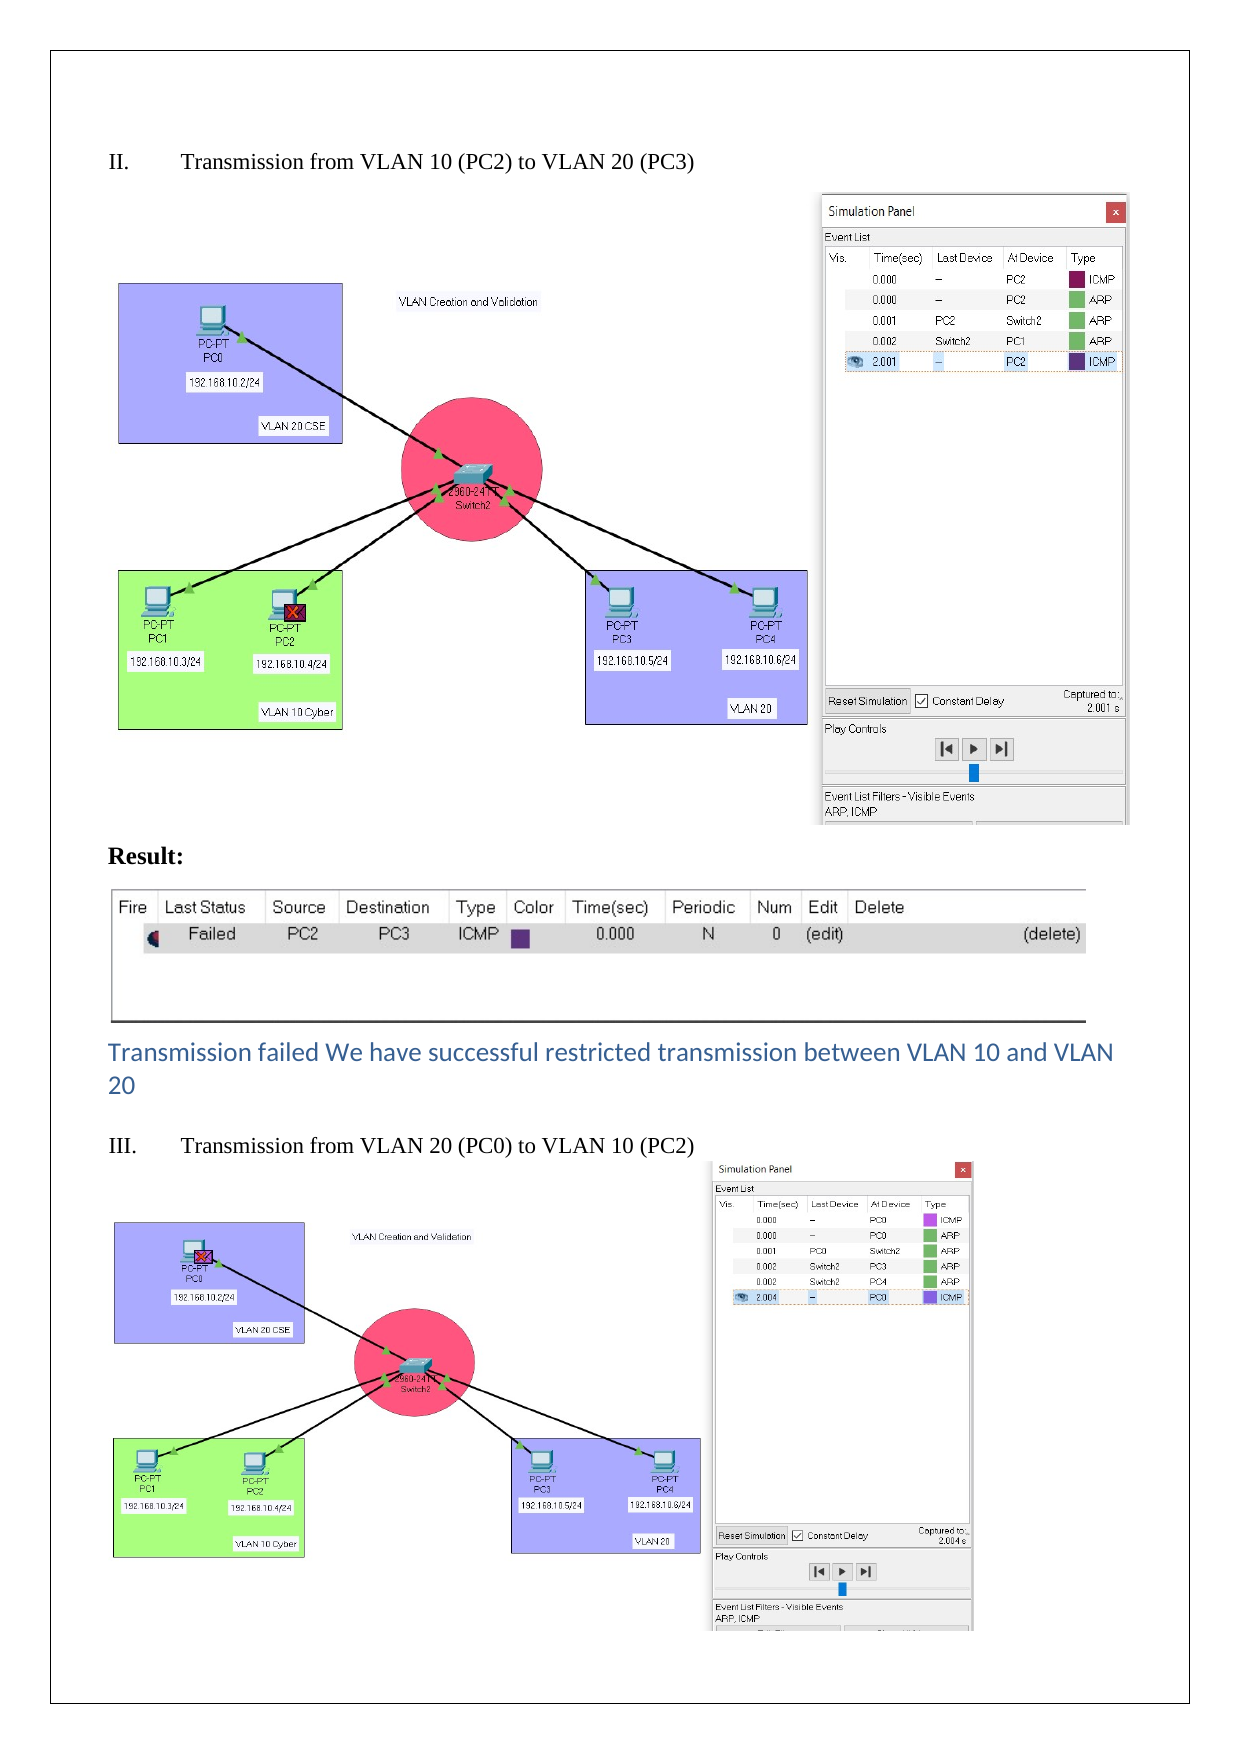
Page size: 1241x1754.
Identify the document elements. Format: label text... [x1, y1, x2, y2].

picture [108, 192, 1130, 825]
text Result: [108, 841, 1132, 870]
picture [110, 888, 1086, 1023]
text III. Transmission from VLAN 20 (PC0) to VLAN 10 (PC2) [108, 1133, 1132, 1159]
subtitle Transmission failed We have successful restricted transmission between VLAN 10 and VLAN 20 [108, 1036, 1132, 1102]
picture [108, 1161, 974, 1631]
text II. Transmission from VLAN 10 (PC2) to VLAN 20 (PC3) [108, 148, 1132, 174]
